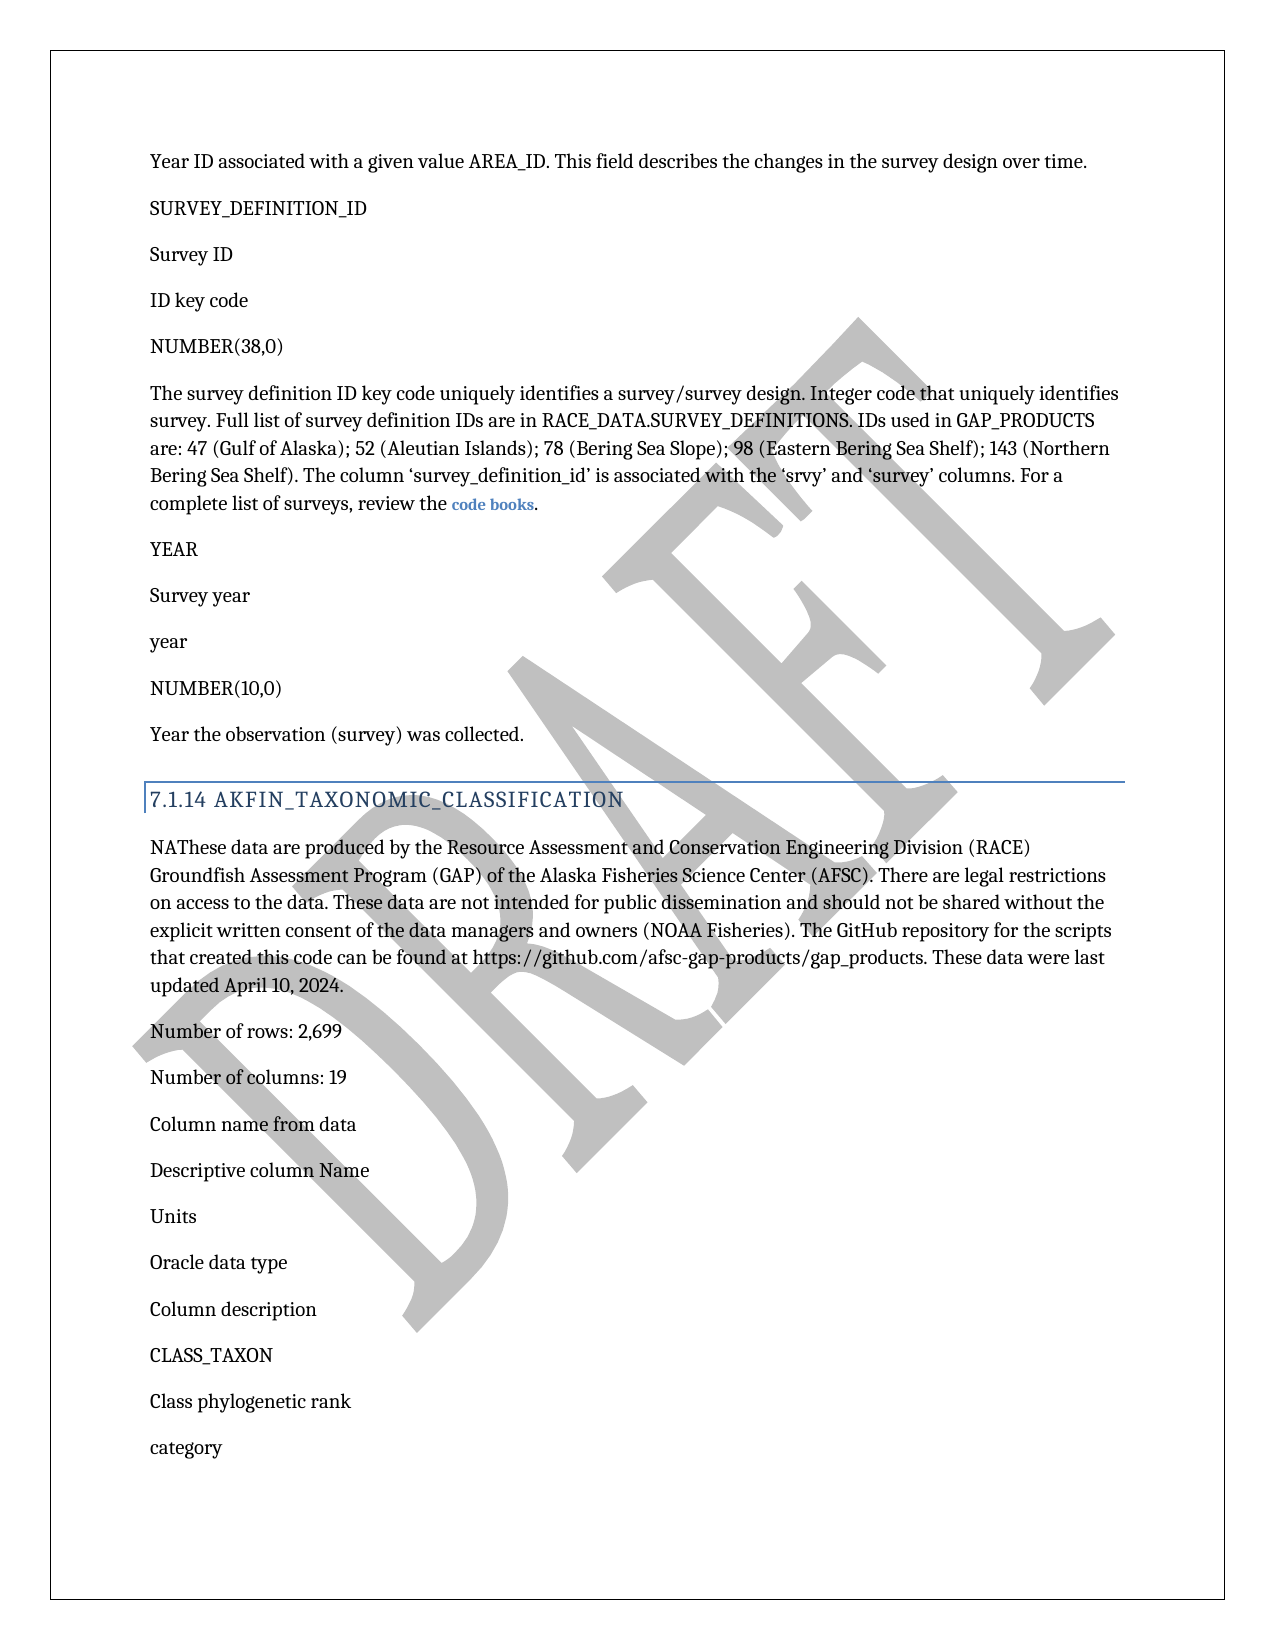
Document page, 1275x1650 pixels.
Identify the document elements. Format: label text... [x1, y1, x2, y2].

text The survey definition ID key code uniquely identifies a survey/survey design. Integer code that uniquely identifies survey. Full list of survey definition IDs are in RACE_DATA.SURVEY_DEFINITIONS. IDs used in GAP_PRODUCTS are: 47 (Gulf of Alaska); 52 (Aleutian Islands); 78 (Bering Sea Slope); 98 (Eastern Bering Sea Shelf); 143 (Northern Bering Sea Shelf). The column ‘survey_definition_id’ is associated with the ‘srvy’ and ‘survey’ columns. For a complete list of surveys, review the code books. [150, 381, 1125, 515]
text Column description [150, 1297, 1125, 1321]
text year [150, 630, 1125, 654]
text Number of rows: 2,699 [150, 1020, 1125, 1044]
text Column name from data [150, 1112, 1125, 1136]
text NUMBER(10,0) [150, 676, 1125, 700]
text Units [150, 1205, 1125, 1229]
text CLASS_TAXON [150, 1343, 1125, 1367]
subtitle 7.1.14 AKFIN_TAXONOMIC_CLASSIFICATION [146, 783, 1125, 813]
text Number of columns: 19 [150, 1066, 1125, 1090]
text NUMBER(38,0) [150, 335, 1125, 359]
text Survey year [150, 584, 1125, 608]
text ID key code [150, 289, 1125, 313]
text Class phylogenetic rank [150, 1390, 1125, 1414]
text Survey ID [150, 242, 1125, 266]
text SURVEY_DEFINITION_ID [150, 196, 1125, 220]
text YEAR [150, 537, 1125, 561]
text Descriptive column Name [150, 1158, 1125, 1182]
text category [150, 1436, 1125, 1460]
text Year ID associated with a given value AREA_ID. This field describes the changes in the survey design over time. [150, 150, 1125, 174]
text NAThese data are produced by the Resource Assessment and Conservation Engineering Division (RACE) Groundfish Assessment Program (GAP) of the Alaska Fisheries Science Center (AFSC). There are legal restrictions on access to the data. These data are not intended for public dissemination and should not be shared without the explicit written consent of the data managers and owners (NOAA Fisheries). The GitHub repository for the scripts that created this code can be found at https://github.com/afsc-gap-products/gap_products. These data were last updated April 10, 2024. [150, 836, 1125, 997]
text Oracle data type [150, 1251, 1125, 1275]
text Year the observation (survey) was collected. [150, 722, 1125, 746]
